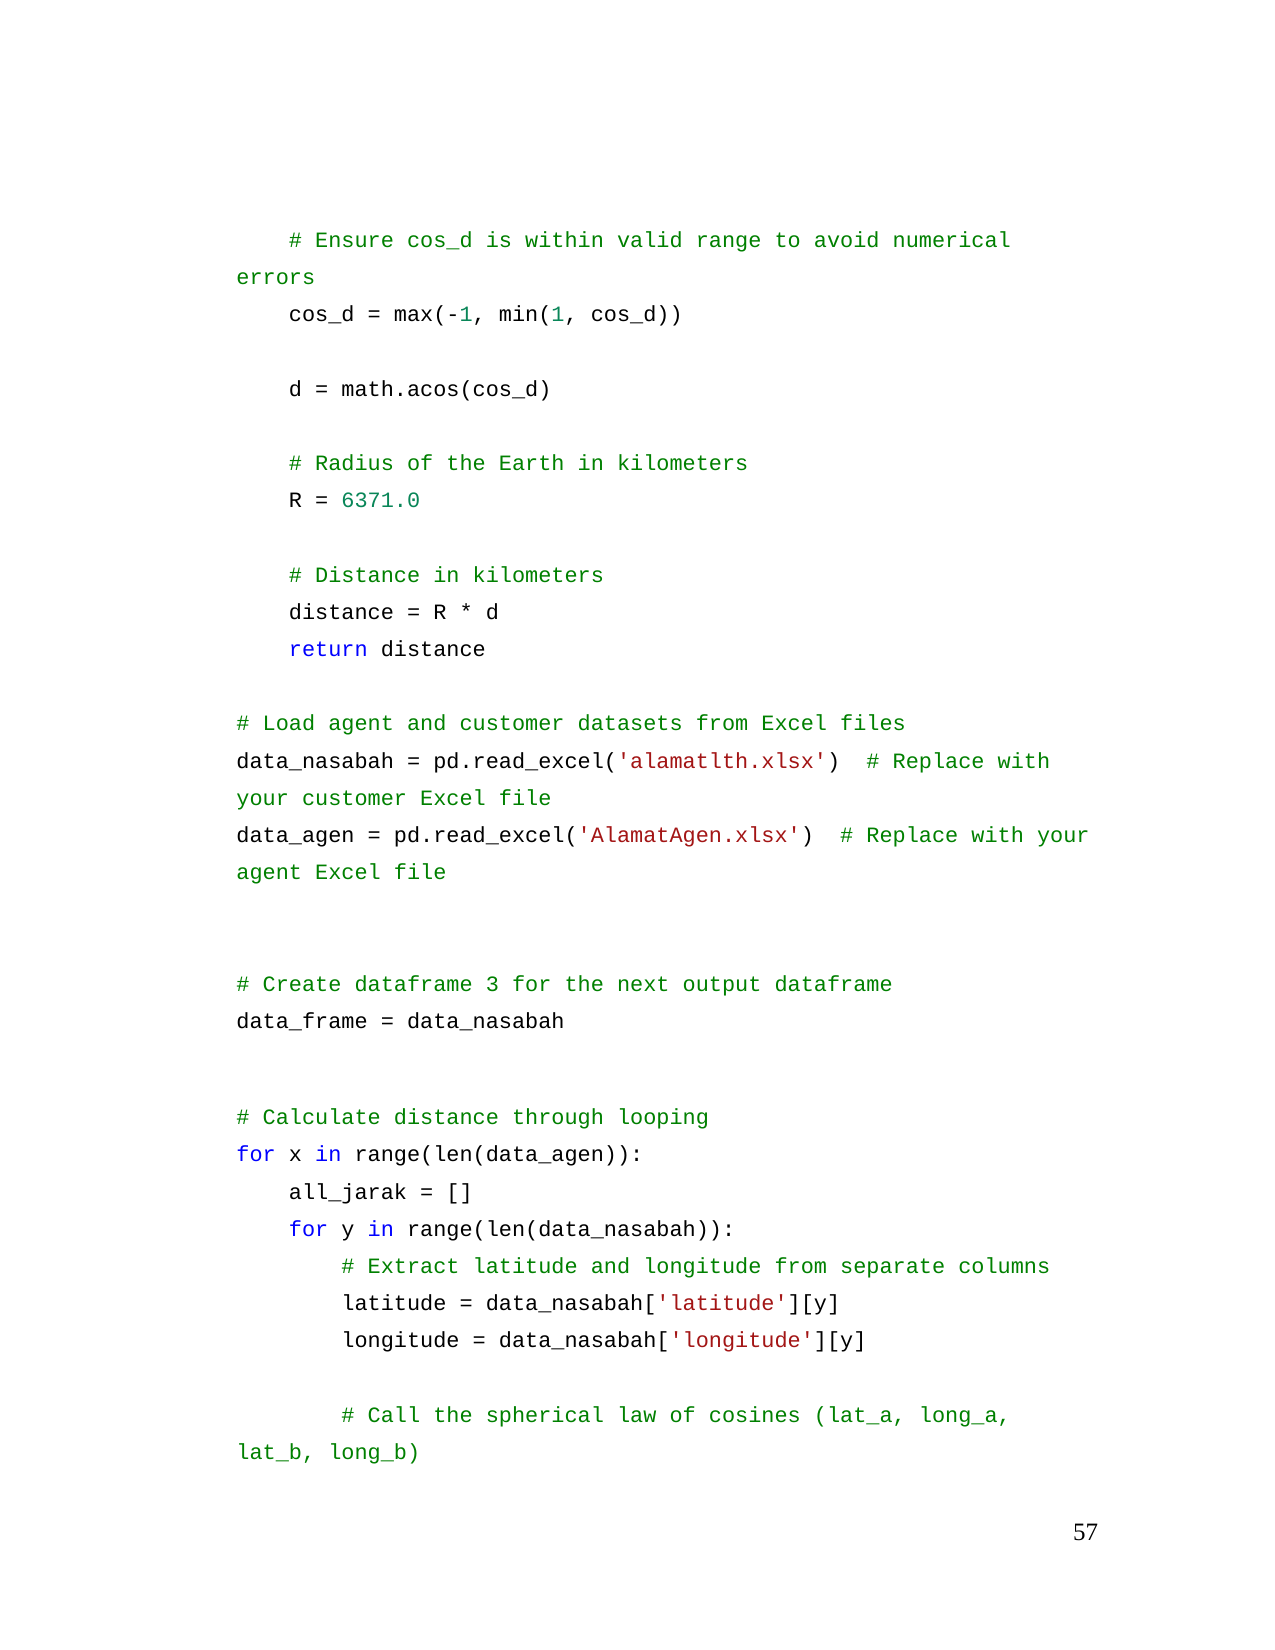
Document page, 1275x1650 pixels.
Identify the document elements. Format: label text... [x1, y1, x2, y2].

text d = math.acos(cos_d) [236, 378, 1098, 403]
text cos_d = max(-1, min(1, cos_d)) [236, 303, 1098, 328]
text # Radius of the Earth in kilometers [236, 452, 1098, 477]
text R = 6371.0 [236, 489, 1098, 514]
text for y in range(len(data_nasabah)): [236, 1218, 1098, 1243]
text # Distance in kilometers [236, 564, 1098, 589]
text # Create dataframe 3 for the next output dataframe [236, 973, 1098, 998]
text longitude = data_nasabah['longitude'][y] [236, 1329, 1098, 1354]
text latitude = data_nasabah['latitude'][y] [236, 1292, 1098, 1317]
text distance = R * d [236, 601, 1098, 626]
text # Call the spherical law of cosines (lat_a, long_a, lat_b, long_b) [236, 1404, 1098, 1466]
text for x in range(len(data_agen)): [236, 1144, 1098, 1168]
text data_nasabah = pd.read_excel('alamatlth.xlsx') # Replace with your customer Excel file [236, 750, 1098, 812]
text data_frame = data_nasabah [236, 1010, 1098, 1035]
text return distance [236, 638, 1098, 663]
text # Extract latitude and longitude from separate columns [236, 1255, 1098, 1280]
text all_jarak = [] [236, 1181, 1098, 1206]
text # Load agent and customer datasets from Excel files [236, 713, 1098, 737]
text data_agen = pd.read_excel('AlamatAgen.xlsx') # Replace with your agent Excel file [236, 824, 1098, 886]
text # Ensure cos_d is within valid range to avoid numerical errors [236, 229, 1098, 291]
text # Calculate distance through looping [236, 1106, 1098, 1131]
